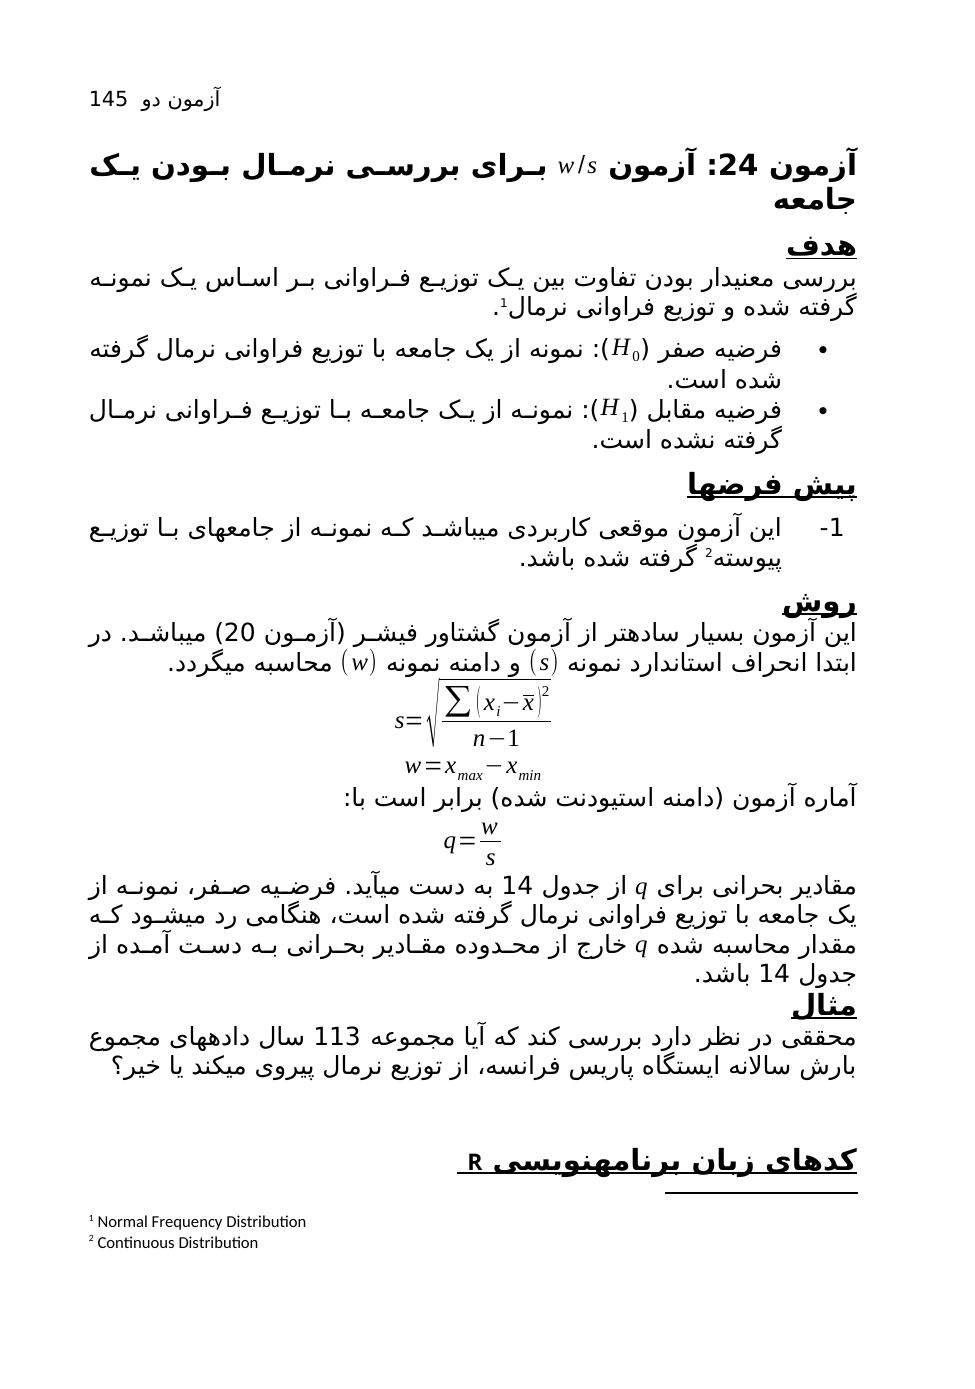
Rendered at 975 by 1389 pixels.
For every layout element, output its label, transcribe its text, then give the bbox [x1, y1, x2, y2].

text کدهای زبان برنامه‏نویسی R [89, 1143, 857, 1177]
list فرضیه مقابل (): نمونه از یک جامعه با توزیع فراوانی نرمال گرفته نشده است. [89, 394, 819, 454]
subtitle آزمون 24: آزمون برای بررسی نرمال بودن یک جامعه [89, 148, 857, 216]
text روش [89, 584, 857, 618]
text پیش فرض‏ها [89, 467, 857, 501]
text آماره آزمون (دامنه استیودنت شده) برابر است با: [89, 783, 857, 813]
text این آزمون بسیار ساده‏تر از آزمون گشتاور فیشر (آزمون 20) می‏باشد. در ابتدا انحراف استاندارد نمونه و دامنه نمونه محاسبه می‏گردد. [89, 618, 857, 677]
text مقادیر بحرانی برای از جدول 14 به دست می‏آید. فرضیه صفر، نمونه از یک جامعه با توزیع فراوانی نرمال گرفته شده است، هنگامی رد می‏شود که مقدار محاسبه شده خارج از محدوده مقادیر بحرانی به دست آمده از جدول 14 باشد. [89, 872, 857, 988]
text هدف [89, 229, 857, 263]
text بررسی معنی‏دار بودن تفاوت بین یک توزیع فراوانی بر اساس یک نمونه گرفته شده و توزیع فراوانی نرمال. [89, 263, 857, 321]
text مثال [89, 988, 857, 1022]
list این آزمون موقعی کاربردی می‏باشد که نمونه از جامعه‏ای با توزیع پیوسته گرفته شده باشد. [89, 513, 819, 572]
list فرضیه صفر (): نمونه از یک جامعه با توزیع فراوانی نرمال گرفته شده است. [89, 333, 819, 394]
text محققی در نظر دارد بررسی کند که آیا مجموعه 113 سال داده‏های مجموع بارش سالانه ایستگاه پاریس فرانسه، از توزیع نرمال پیروی میکند یا خیر؟ [89, 1022, 857, 1081]
